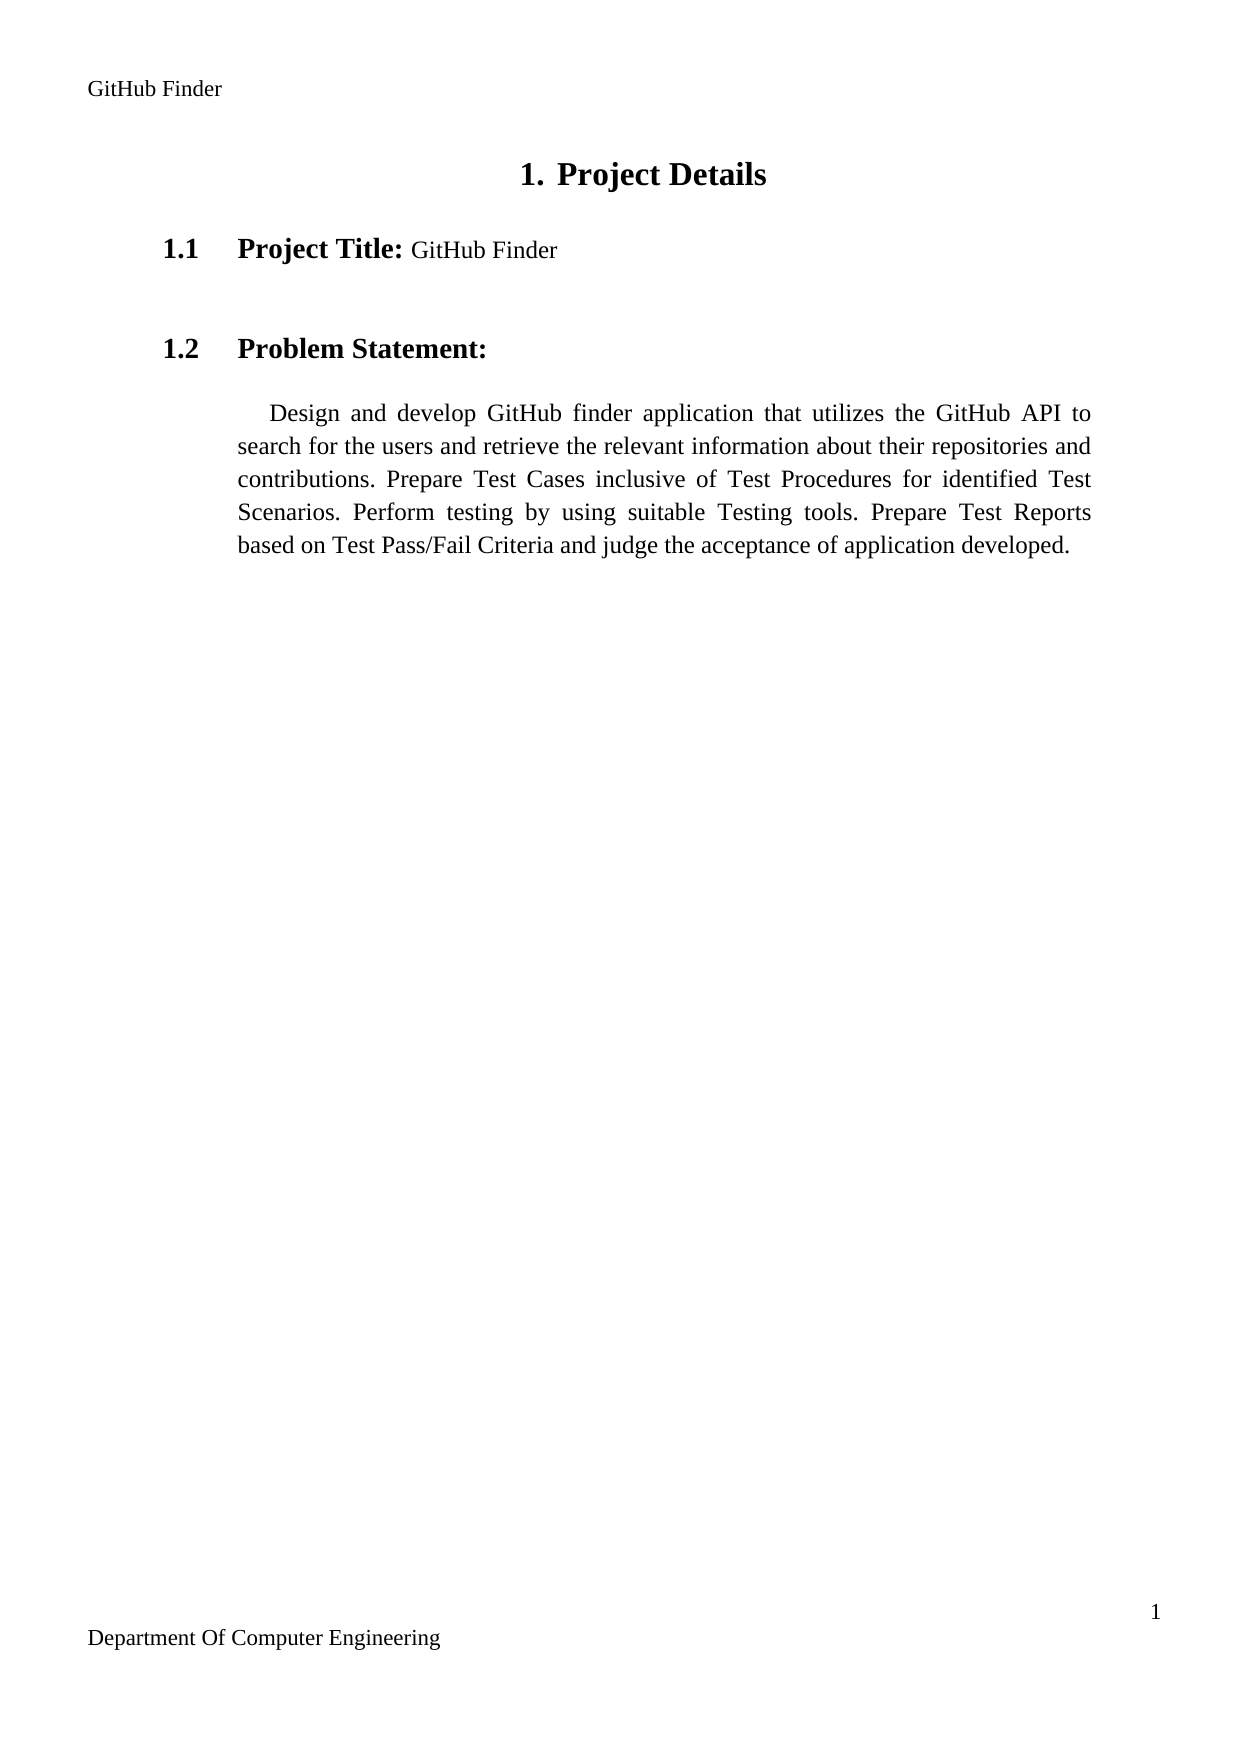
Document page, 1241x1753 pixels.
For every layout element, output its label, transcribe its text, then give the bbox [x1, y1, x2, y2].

list Project Details [125, 154, 1161, 192]
list Problem Statement: [162, 331, 1161, 365]
list Project Title: GitHub Finder [162, 231, 1161, 264]
list Design and develop GitHub finder application that utilizes the GitHub API to search for the users and retrieve the relevant information about their repositories and contributions. Prepare Test Cases inclusive of Test Procedures for identified Test Scenarios. Perform testing by using suitable Testing tools. Prepare Test Reports based on Test Pass/Fail Criteria and judge the acceptance of application developed. [237, 398, 1092, 559]
